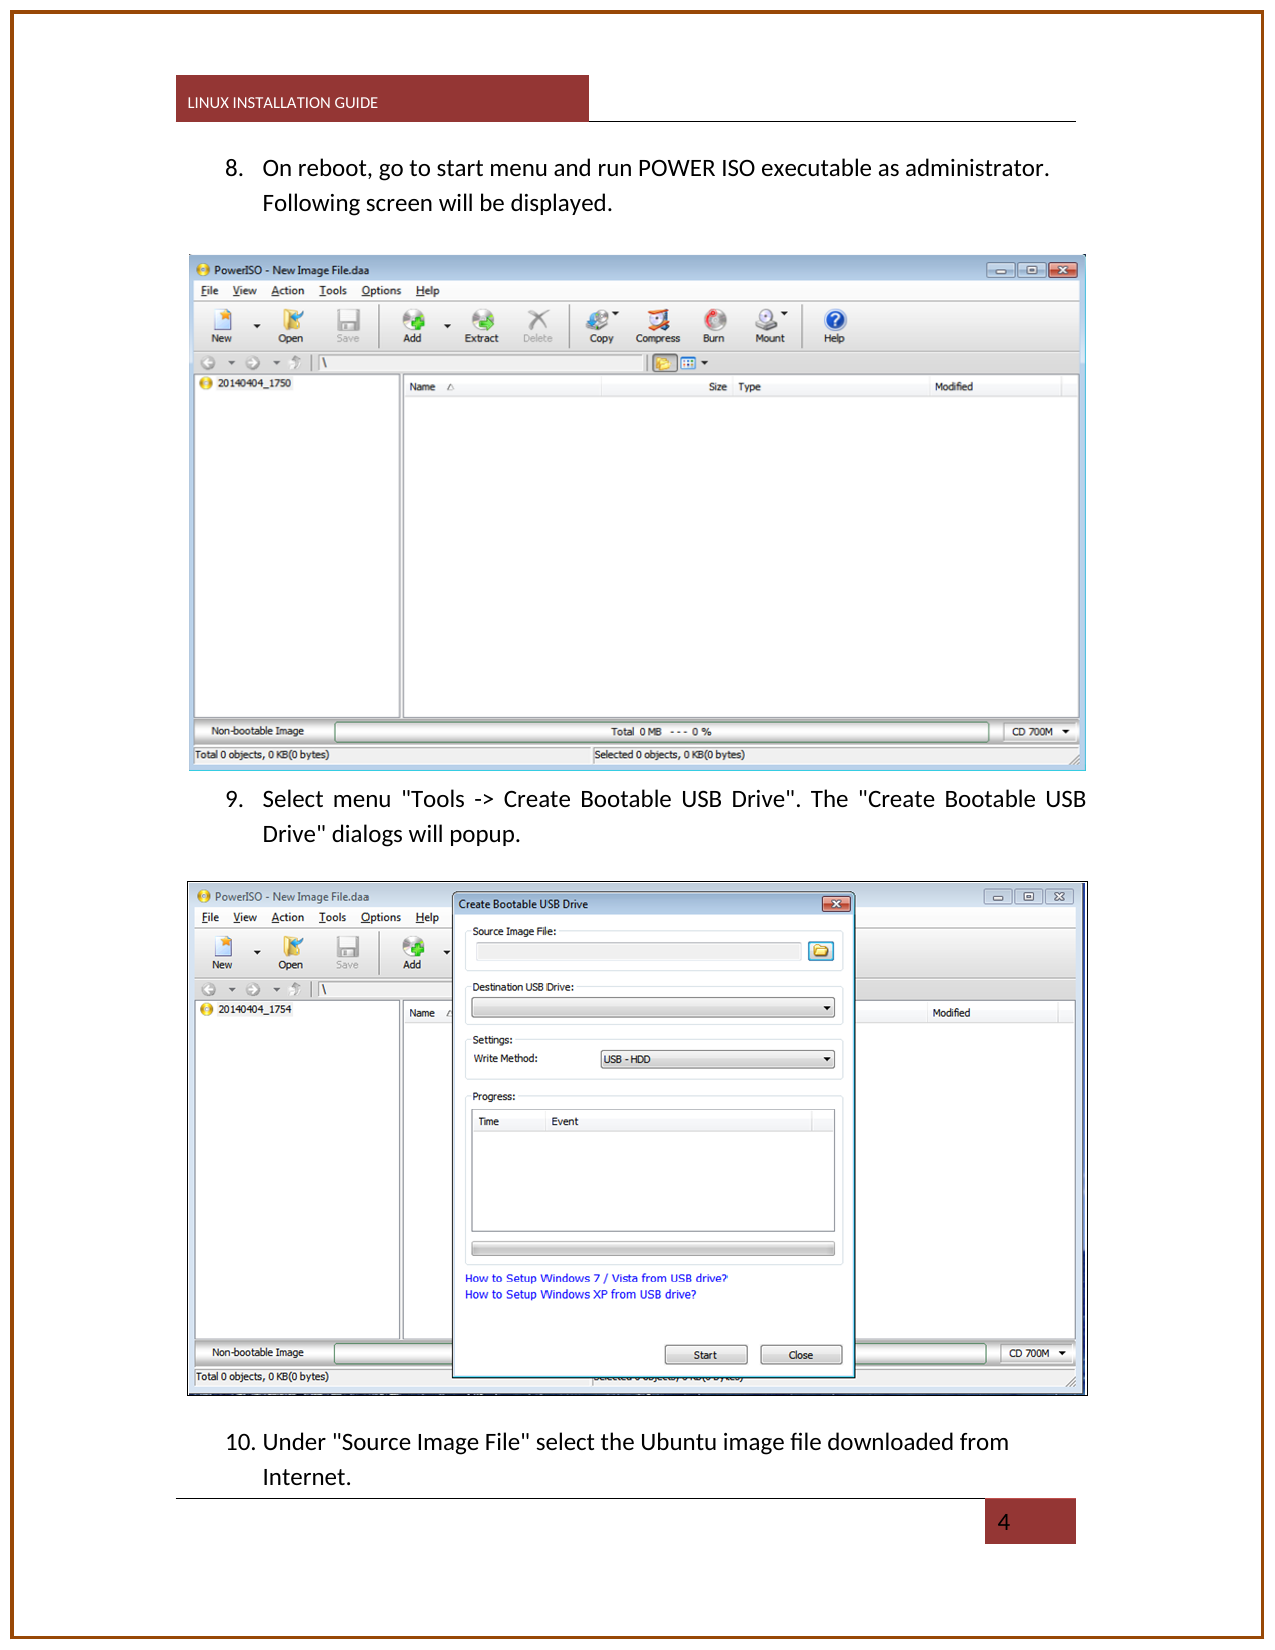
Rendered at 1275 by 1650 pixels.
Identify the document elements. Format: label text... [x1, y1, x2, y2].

list Under "Source Image File" select the Ubuntu image file downloaded from Internet. [225, 1426, 1087, 1492]
picture [188, 882, 1087, 1395]
list Select menu "Tools -> Create Bootable USB Drive". The "Create Bootable USB Drive" dialogs will popup. [225, 783, 1087, 848]
list On reboot, go to start menu and run POWER ISO executable as administrator. Following screen will be displayed. [225, 152, 1087, 218]
picture [187, 252, 1088, 773]
